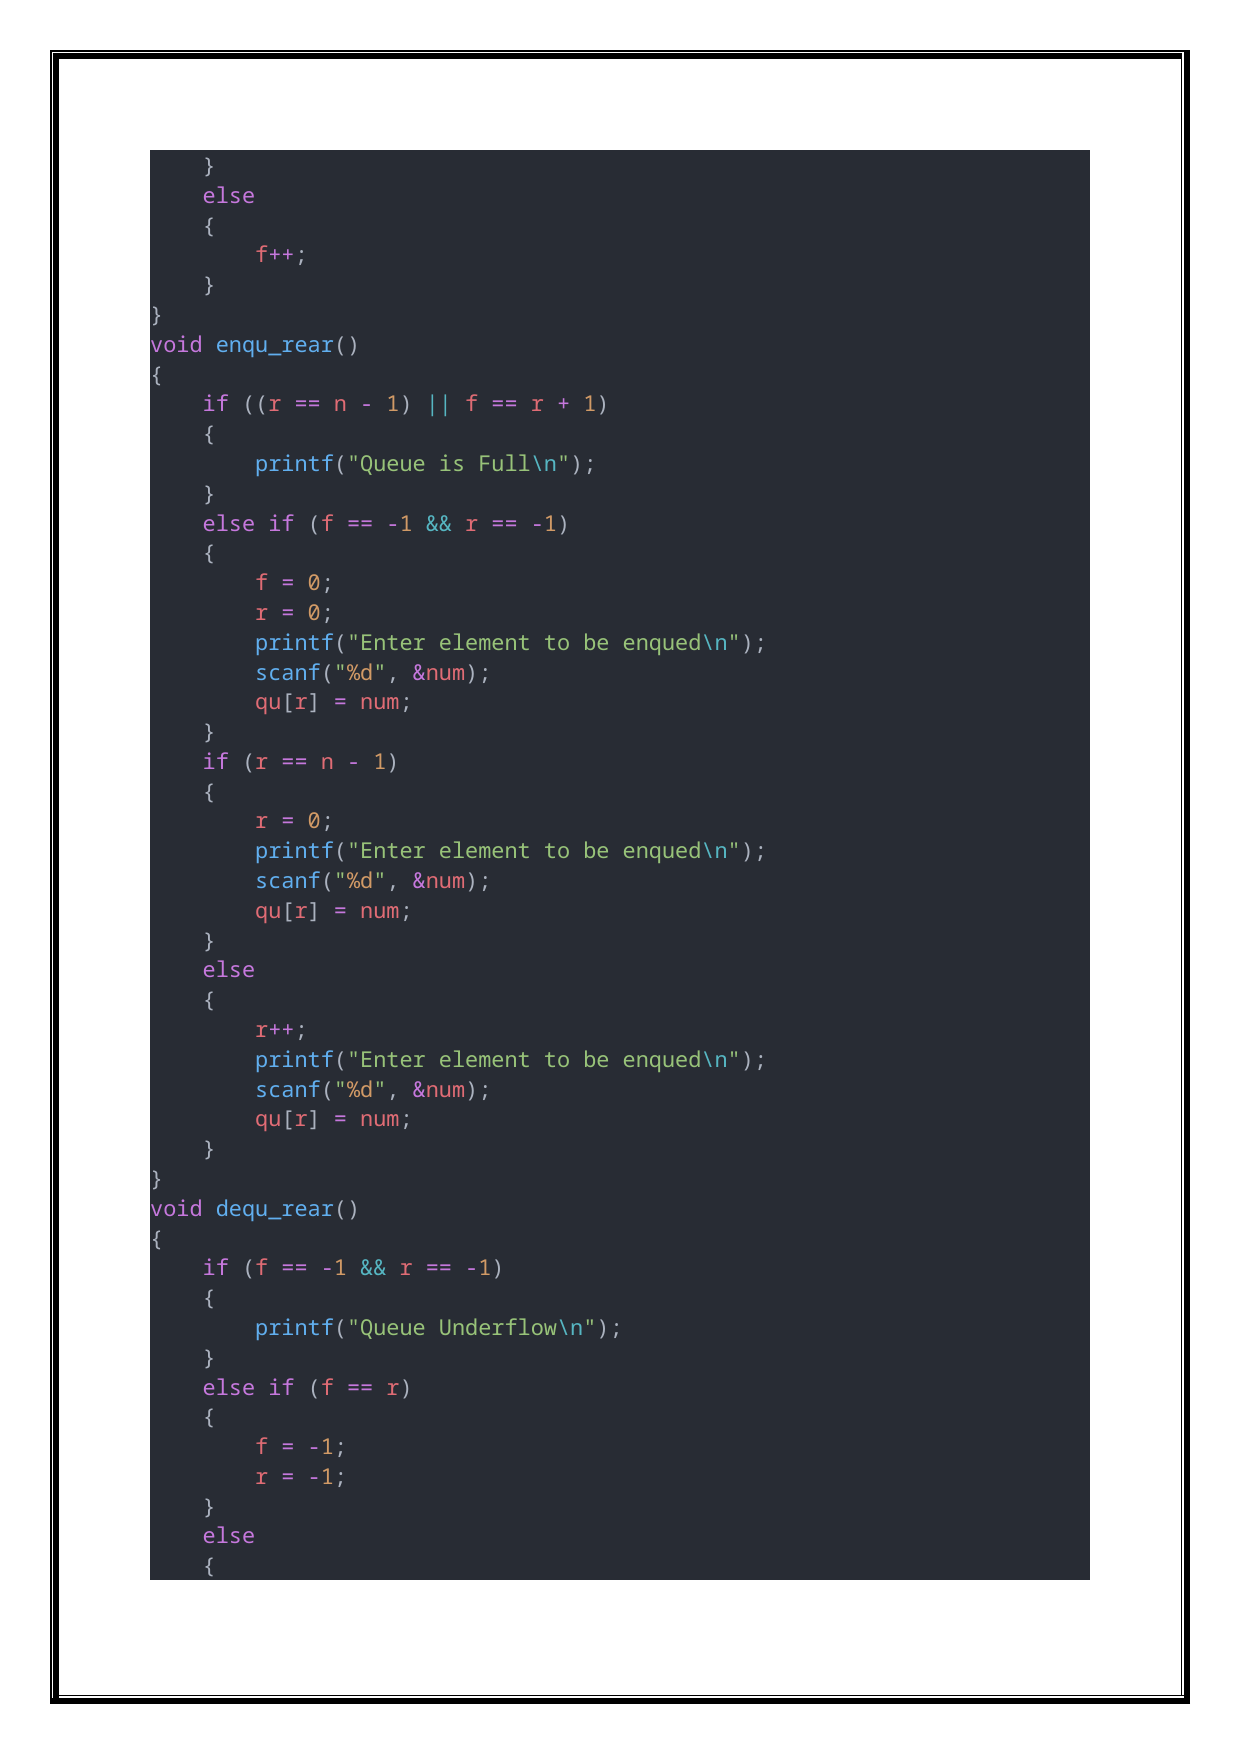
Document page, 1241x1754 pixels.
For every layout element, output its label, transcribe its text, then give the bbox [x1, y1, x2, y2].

text else if (f == r) [150, 1371, 1090, 1401]
text printf("Enter element to be enqued\n"); [150, 835, 1090, 865]
text void enqu_rear() [150, 329, 1090, 358]
text r = -1; [150, 1461, 1090, 1491]
text { [150, 1222, 1090, 1252]
text f = 0; [150, 567, 1090, 597]
text { [150, 358, 1090, 388]
text { [150, 776, 1090, 805]
text { [150, 209, 1090, 239]
text printf("Enter element to be enqued\n"); [150, 627, 1090, 656]
text { [150, 1550, 1090, 1580]
text f++; [150, 239, 1090, 269]
text r++; [150, 1014, 1090, 1044]
text scanf("%d", &num); [150, 1073, 1090, 1103]
text } [150, 1491, 1090, 1520]
text qu[r] = num; [150, 1103, 1090, 1133]
text r = 0; [150, 597, 1090, 627]
text if (r == n - 1) [150, 746, 1090, 776]
text if ((r == n - 1) || f == r + 1) [150, 388, 1090, 418]
text } [150, 150, 1090, 180]
text { [150, 984, 1090, 1014]
text { [150, 1282, 1090, 1312]
text else [150, 1520, 1090, 1550]
text { [150, 418, 1090, 448]
text else [150, 180, 1090, 209]
text } [150, 269, 1090, 299]
text printf("Enter element to be enqued\n"); [150, 1044, 1090, 1073]
text scanf("%d", &num); [150, 656, 1090, 686]
text else [150, 954, 1090, 984]
text f = -1; [150, 1431, 1090, 1461]
text void dequ_rear() [150, 1193, 1090, 1222]
text if (f == -1 && r == -1) [150, 1252, 1090, 1282]
text printf("Queue is Full\n"); [150, 448, 1090, 478]
text qu[r] = num; [150, 895, 1090, 924]
text printf("Queue Underflow\n"); [150, 1312, 1090, 1342]
text { [150, 1401, 1090, 1431]
text qu[r] = num; [150, 686, 1090, 716]
text scanf("%d", &num); [150, 865, 1090, 895]
text } [150, 924, 1090, 954]
text } [150, 478, 1090, 507]
text { [150, 537, 1090, 567]
text } [150, 1342, 1090, 1371]
text } [150, 1163, 1090, 1193]
text } [150, 716, 1090, 746]
text } [150, 299, 1090, 329]
text } [150, 1133, 1090, 1163]
text else if (f == -1 && r == -1) [150, 507, 1090, 537]
text r = 0; [150, 805, 1090, 835]
